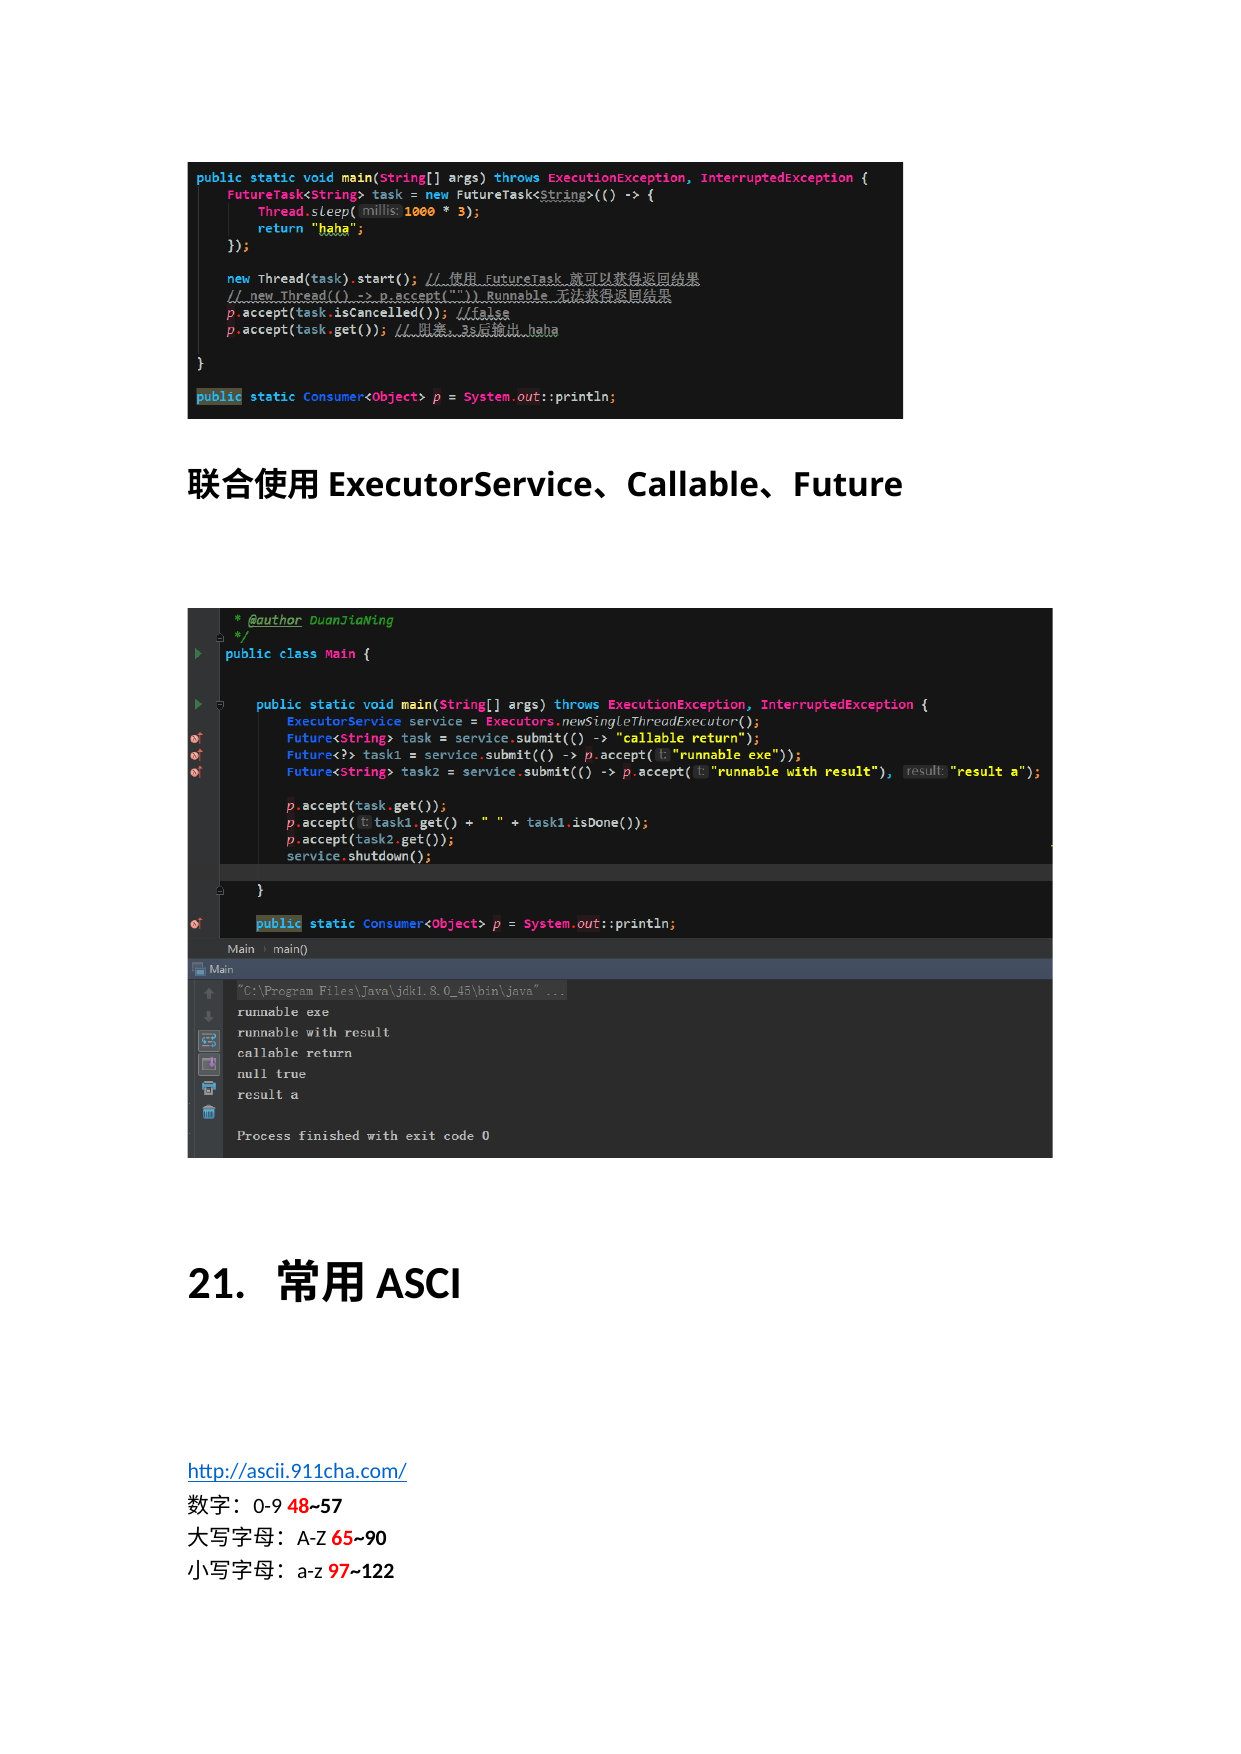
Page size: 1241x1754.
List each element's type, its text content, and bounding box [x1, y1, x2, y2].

picture [187, 608, 1053, 1158]
text 大写字母：A-Z 65~90 [187, 1520, 1053, 1552]
text 数字：0-9 48~57 [187, 1487, 1053, 1520]
subtitle 常用ASCI [187, 1229, 1053, 1327]
text 小写字母：a-z 97~122 [187, 1552, 1053, 1585]
picture [187, 162, 904, 419]
subtitle 联合使用ExecutorService、Callable、Future [187, 449, 1053, 514]
text http://ascii.911cha.com/ [187, 1455, 1053, 1487]
